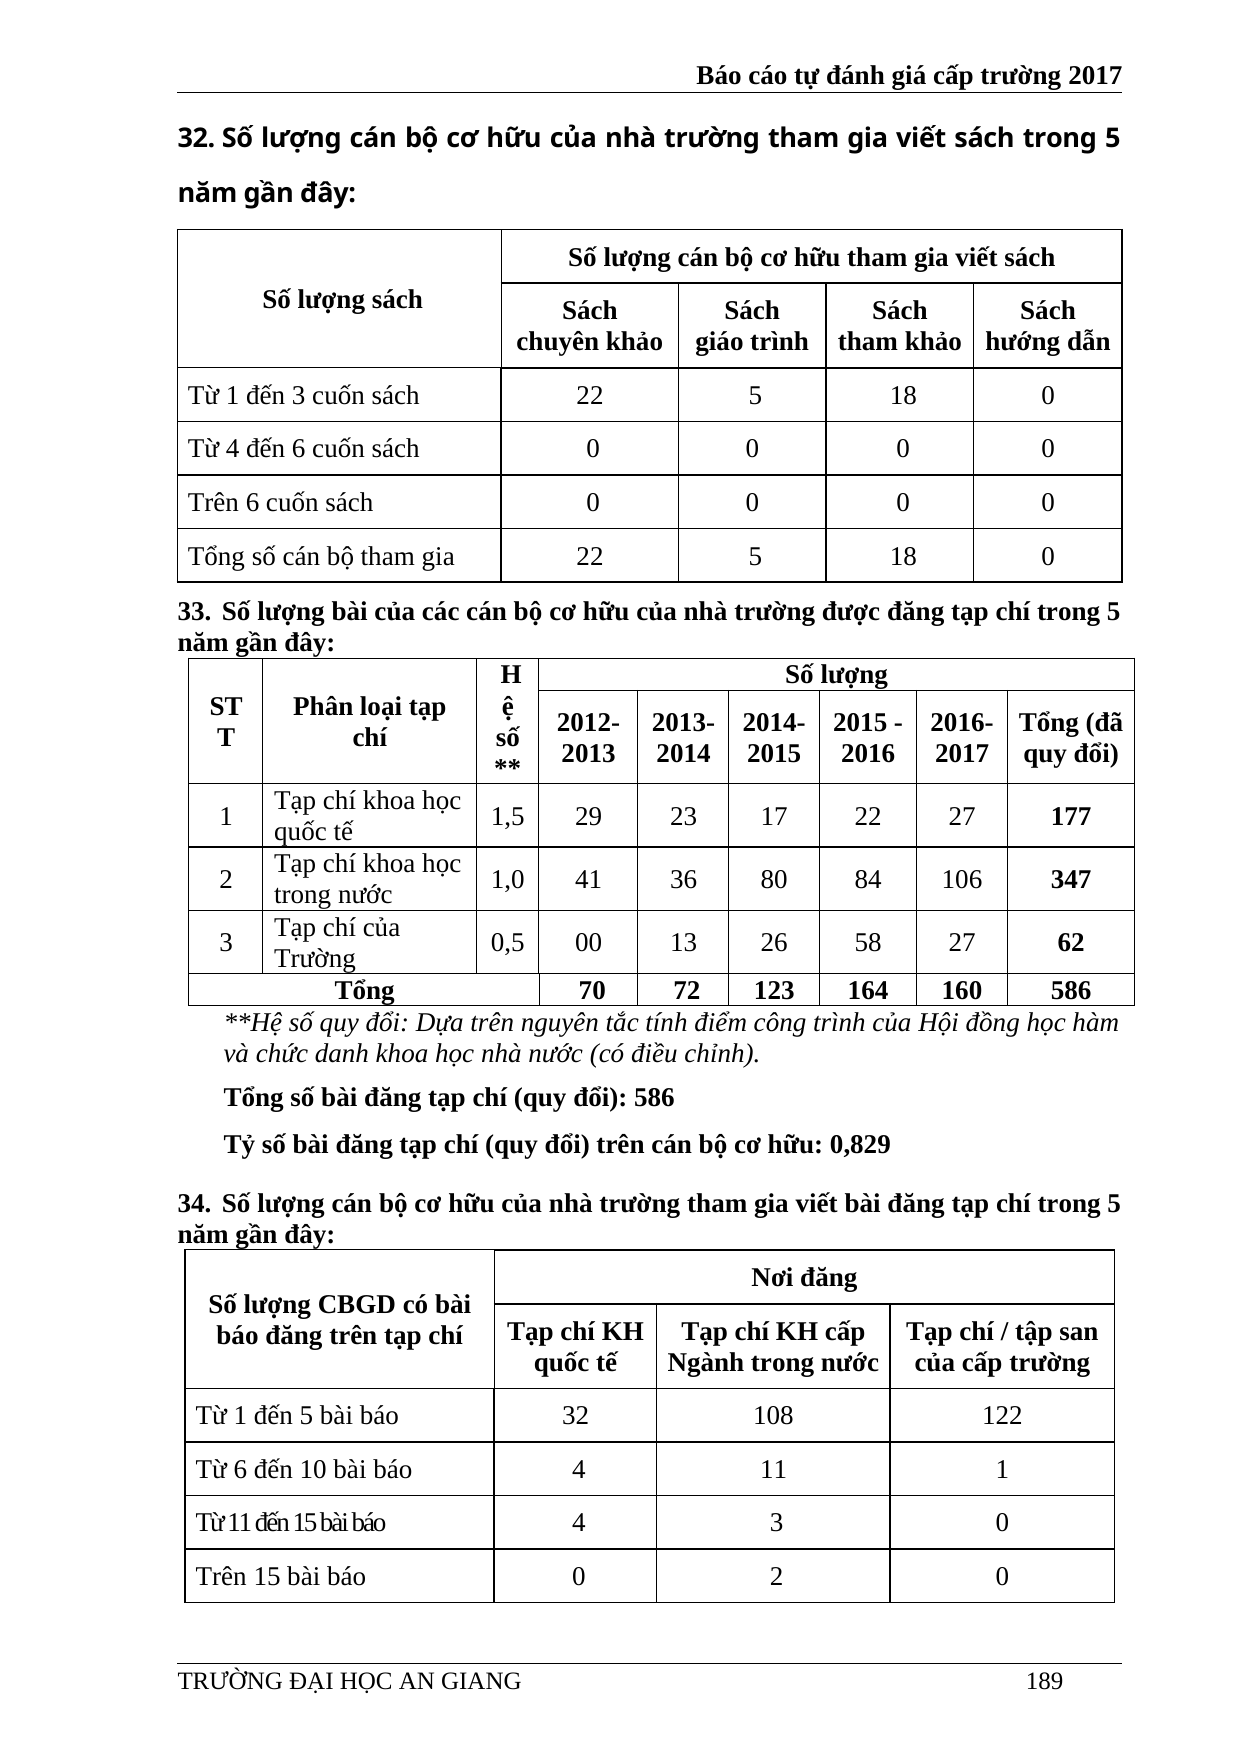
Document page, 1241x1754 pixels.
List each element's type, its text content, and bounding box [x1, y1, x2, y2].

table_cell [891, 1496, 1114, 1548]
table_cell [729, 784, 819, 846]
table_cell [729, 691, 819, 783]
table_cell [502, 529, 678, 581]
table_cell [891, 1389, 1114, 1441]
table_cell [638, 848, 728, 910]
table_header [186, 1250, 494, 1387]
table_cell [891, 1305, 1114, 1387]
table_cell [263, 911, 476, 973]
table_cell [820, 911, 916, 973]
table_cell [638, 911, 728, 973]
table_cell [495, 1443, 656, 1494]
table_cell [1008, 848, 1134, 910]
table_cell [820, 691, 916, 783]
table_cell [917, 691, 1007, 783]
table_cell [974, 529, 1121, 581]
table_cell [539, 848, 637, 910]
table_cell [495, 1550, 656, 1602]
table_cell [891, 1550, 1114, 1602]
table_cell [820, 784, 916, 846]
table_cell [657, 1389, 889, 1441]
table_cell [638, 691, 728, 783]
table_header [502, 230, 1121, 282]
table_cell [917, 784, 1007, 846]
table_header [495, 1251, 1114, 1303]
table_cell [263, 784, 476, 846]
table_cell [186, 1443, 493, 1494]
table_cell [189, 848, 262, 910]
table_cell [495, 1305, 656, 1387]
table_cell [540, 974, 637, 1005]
text Tỷ số bài đăng tạp chí (quy đổi) trên cán bộ cơ hữu: 0,829 [223, 1128, 1122, 1159]
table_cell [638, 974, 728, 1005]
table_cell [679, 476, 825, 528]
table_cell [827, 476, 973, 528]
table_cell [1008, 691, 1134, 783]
list Số lượng bài của các cán bộ cơ hữu của nhà trường được đăng tạp chí trong 5 năm gần đây: [177, 595, 1122, 657]
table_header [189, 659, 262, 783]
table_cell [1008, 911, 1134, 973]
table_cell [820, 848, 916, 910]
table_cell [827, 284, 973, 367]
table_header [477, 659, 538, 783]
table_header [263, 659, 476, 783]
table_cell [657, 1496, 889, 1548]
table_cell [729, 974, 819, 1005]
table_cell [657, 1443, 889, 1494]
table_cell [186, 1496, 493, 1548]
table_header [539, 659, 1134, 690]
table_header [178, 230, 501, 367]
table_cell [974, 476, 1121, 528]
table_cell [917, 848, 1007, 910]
text Tổng số bài đăng tạp chí (quy đổi): 586 [223, 1081, 1122, 1112]
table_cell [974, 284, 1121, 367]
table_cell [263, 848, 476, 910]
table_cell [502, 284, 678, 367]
text **Hệ số quy đổi: Dựa trên nguyên tắc tính điểm công trình của Hội đồng học hàm và chức danh khoa học nhà nước (có điều chỉnh). [223, 1006, 1122, 1069]
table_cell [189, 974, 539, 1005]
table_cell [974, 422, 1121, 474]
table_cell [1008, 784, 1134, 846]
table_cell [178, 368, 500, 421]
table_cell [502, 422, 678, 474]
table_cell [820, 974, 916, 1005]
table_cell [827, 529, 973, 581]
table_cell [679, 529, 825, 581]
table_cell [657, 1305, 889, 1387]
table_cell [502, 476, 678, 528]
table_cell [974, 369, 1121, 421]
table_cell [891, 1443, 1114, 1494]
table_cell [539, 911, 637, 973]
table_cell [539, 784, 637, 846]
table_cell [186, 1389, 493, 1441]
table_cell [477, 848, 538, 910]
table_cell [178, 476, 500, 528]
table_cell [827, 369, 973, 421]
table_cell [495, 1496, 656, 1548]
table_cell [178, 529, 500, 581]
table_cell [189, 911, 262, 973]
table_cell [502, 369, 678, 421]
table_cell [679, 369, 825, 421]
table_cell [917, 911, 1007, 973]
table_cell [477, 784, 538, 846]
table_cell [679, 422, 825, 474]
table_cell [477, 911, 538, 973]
list Số lượng cán bộ cơ hữu của nhà trường tham gia viết bài đăng tạp chí trong 5 năm gần đây: [177, 1187, 1122, 1249]
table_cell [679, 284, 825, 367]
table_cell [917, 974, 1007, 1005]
list Số lượng cán bộ cơ hữu của nhà trường tham gia viết sách trong 5 năm gần đây: [177, 118, 1122, 210]
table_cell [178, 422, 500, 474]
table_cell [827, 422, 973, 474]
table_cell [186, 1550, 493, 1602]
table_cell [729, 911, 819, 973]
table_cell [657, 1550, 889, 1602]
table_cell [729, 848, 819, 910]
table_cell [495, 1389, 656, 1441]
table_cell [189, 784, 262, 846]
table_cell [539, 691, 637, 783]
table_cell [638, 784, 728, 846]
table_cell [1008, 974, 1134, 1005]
